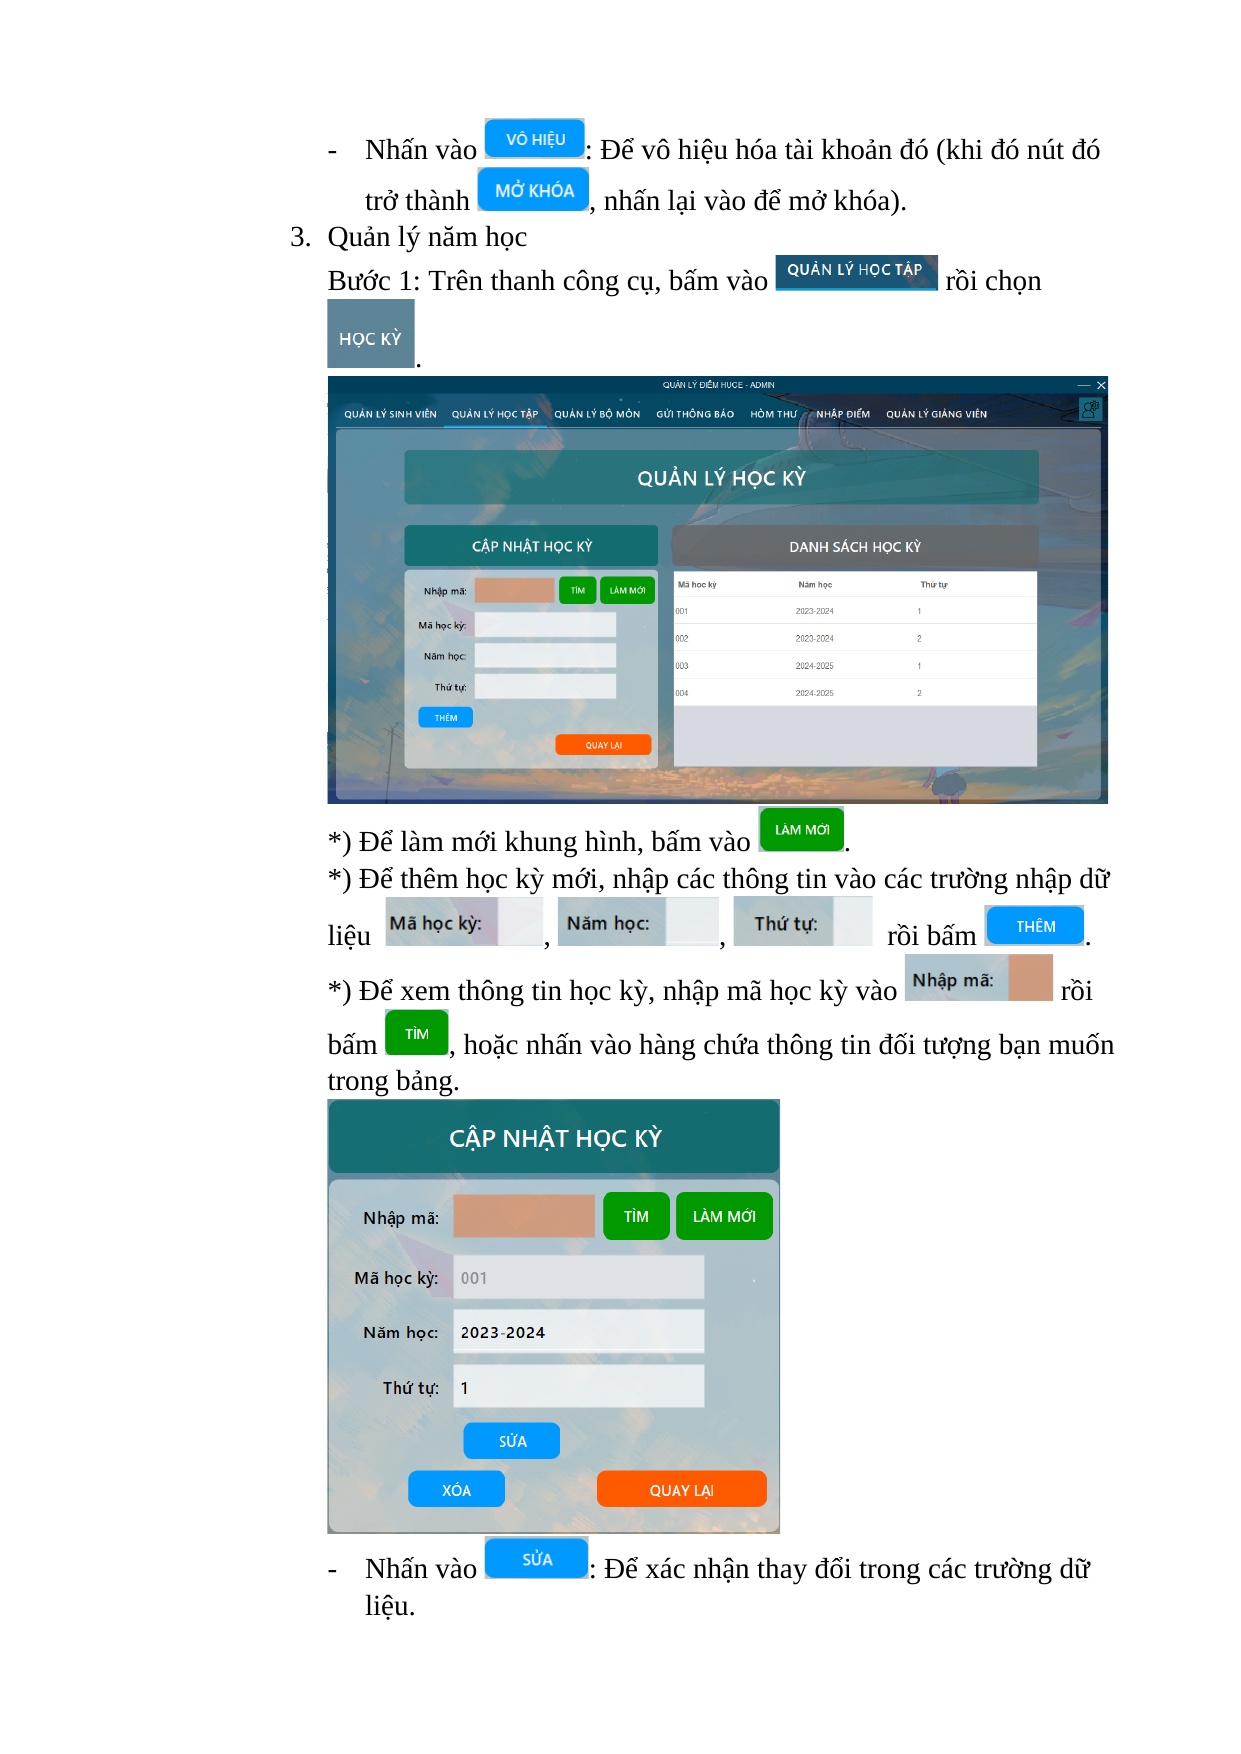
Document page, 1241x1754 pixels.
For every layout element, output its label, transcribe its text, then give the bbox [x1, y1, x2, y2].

picture [557, 897, 719, 946]
list Nhấn vào : Để xác nhận thay đổi trong các trường dữ liệu. [327, 1537, 1122, 1621]
picture [484, 118, 585, 159]
picture [984, 905, 1085, 946]
list Nhấn vào : Để vô hiệu hóa tài khoản đó (khi đó nút đó trở thành , nhấn lại vào để mở khóa). [327, 118, 1122, 217]
list Quản lý năm học [290, 219, 1122, 253]
picture [904, 954, 1054, 1001]
picture [758, 806, 844, 852]
list *) Để xem thông tin học kỳ, nhập mã học kỳ vào rồi bấm , hoặc nhấn vào hàng chứa thông tin đối tượng bạn muốn trong bảng. [327, 954, 1122, 1097]
list *) Để làm mới khung hình, bấm vào . [327, 807, 1122, 858]
picture [733, 896, 873, 946]
picture [477, 167, 589, 211]
picture [327, 1099, 781, 1534]
picture [761, 383, 771, 387]
picture [775, 255, 939, 291]
picture [327, 394, 1109, 804]
picture [385, 897, 544, 946]
picture [384, 1009, 449, 1055]
list Bước 1: Trên thanh công cụ, bấm vào rồi chọn . [327, 255, 1122, 374]
picture [327, 299, 415, 368]
picture [484, 1536, 589, 1579]
